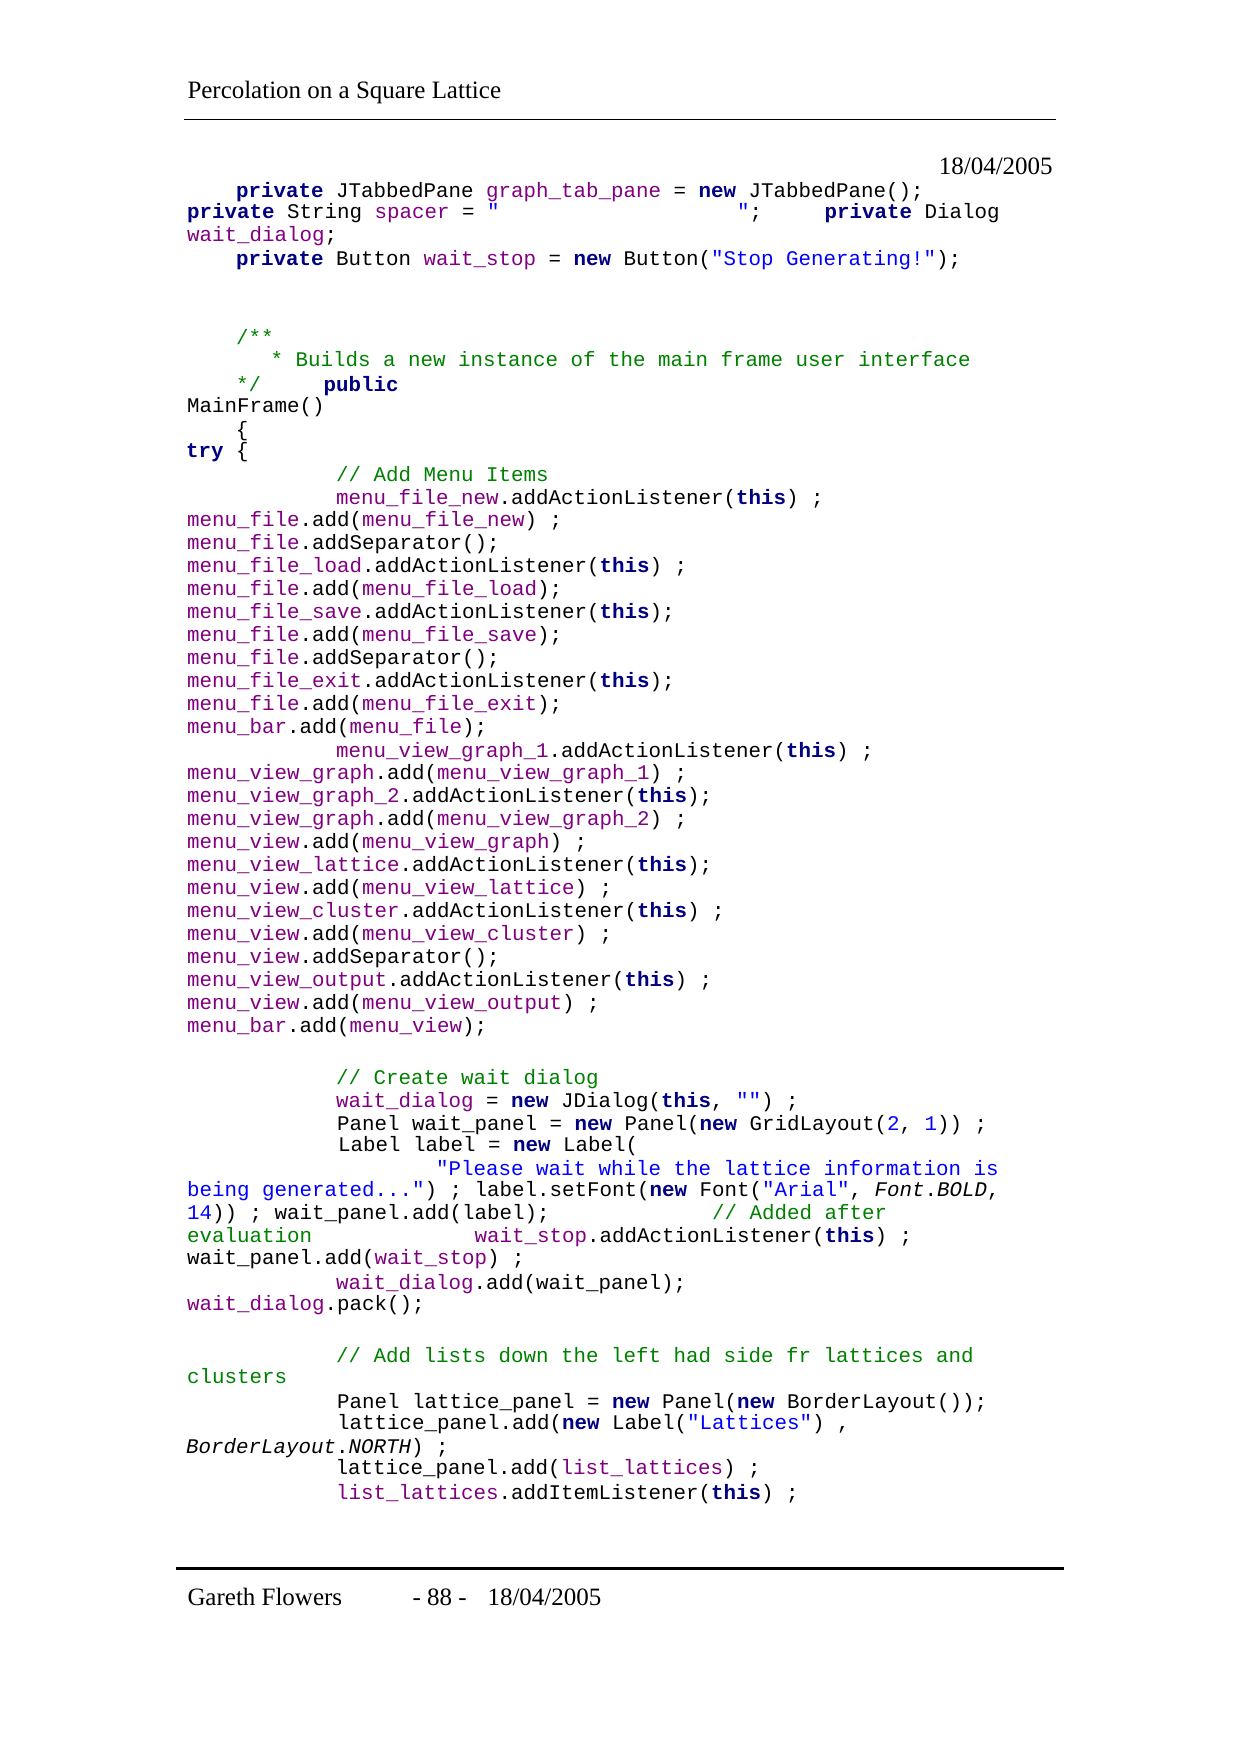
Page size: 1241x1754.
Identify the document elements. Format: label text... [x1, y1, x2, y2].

text list_lattices.addItemListener(this) ; [186, 1481, 1052, 1504]
text Panel wait_panel = new Panel(new GridLayout(2, 1)) ; Label label = new Label( [337, 1112, 1037, 1157]
text private JTabbedPane graph_tab_pane = new JTabbedPane(); private String spacer = " "; private Dialog wait_dialog; [186, 179, 1000, 248]
text wait_dialog = new JDialog(this, "") ; [187, 1089, 1053, 1112]
text { try { [186, 418, 350, 464]
text * Builds a new instance of the main frame user interface [187, 349, 1053, 373]
text /** [186, 327, 1055, 349]
text menu_file_new.addActionListener(this) ; menu_file.add(menu_file_new) ; menu_file.addSeparator(); menu_file_load.addActionListener(this) ; menu_file.add(menu_file_load); menu_file_save.addActionListener(this); menu_file.add(menu_file_save); menu_file.addSeparator(); menu_file_exit.addActionListener(this); menu_file.add(menu_file_exit); menu_bar.add(menu_file); [186, 486, 1012, 739]
text Panel lattice_panel = new Panel(new BorderLayout()); lattice_panel.add(new Label("Lattices") , [324, 1390, 1052, 1435]
text // Add Menu Items [186, 464, 1055, 486]
text */ public MainFrame() [186, 373, 512, 418]
text private Button wait_stop = new Button("Stop Generating!"); [186, 248, 1052, 270]
text wait_dialog.add(wait_panel); wait_dialog.pack(); [186, 1271, 925, 1317]
text // Create wait dialog [186, 1067, 1055, 1089]
text 18/04/2005 [187, 151, 1052, 179]
text // Add lists down the left had side fr lattices and clusters [186, 1345, 1055, 1390]
text "Please wait while the lattice information is being generated...") ; label.setFont(new Font("Arial", Font.BOLD, 14)) ; wait_panel.add(label); // Added after evaluation wait_stop.addActionListener(this) ; wait_panel.add(wait_stop) ; [186, 1158, 1012, 1271]
text menu_view_graph_1.addActionListener(this) ; menu_view_graph.add(menu_view_graph_1) ; menu_view_graph_2.addActionListener(this); menu_view_graph.add(menu_view_graph_2) ; menu_view.add(menu_view_graph) ; menu_view_lattice.addActionListener(this); menu_view.add(menu_view_lattice) ; menu_view_cluster.addActionListener(this) ; menu_view.add(menu_view_cluster) ; menu_view.addSeparator(); menu_view_output.addActionListener(this) ; menu_view.add(menu_view_output) ; menu_bar.add(menu_view); [186, 739, 1037, 1039]
text BorderLayout.NORTH) ; lattice_panel.add(list_lattices) ; [186, 1436, 850, 1481]
